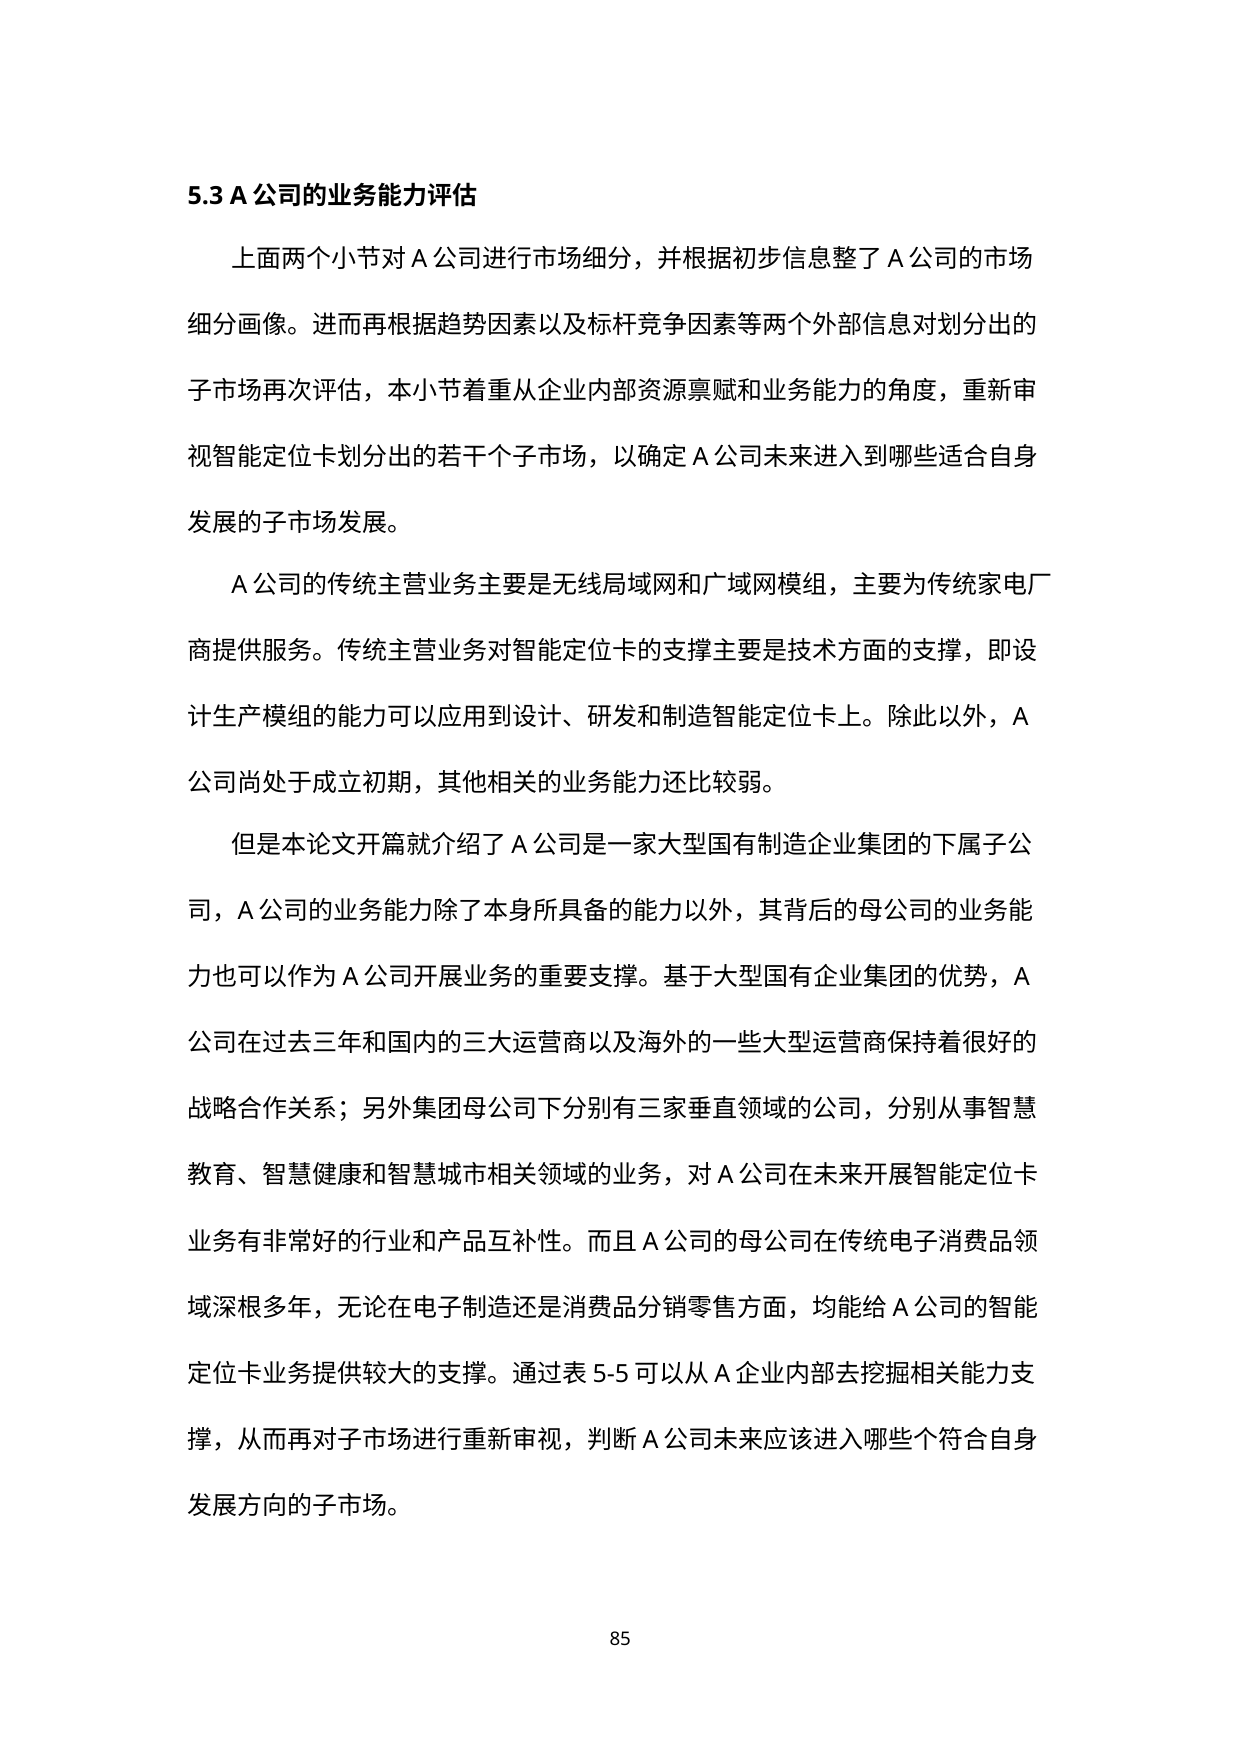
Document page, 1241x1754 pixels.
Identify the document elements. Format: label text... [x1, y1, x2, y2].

text A公司的传统主营业务主要是无线局域网和广域网模组，主要为传统家电厂商提供服务。传统主营业务对智能定位卡的支撑主要是技术方面的支撑，即设计生产模组的能力可以应用到设计、研发和制造智能定位卡上。除此以外，A公司尚处于成立初期，其他相关的业务能力还比较弱。 [187, 561, 1053, 803]
text 上面两个小节对A公司进行市场细分，并根据初步信息整了A公司的市场细分画像。进而再根据趋势因素以及标杆竞争因素等两个外部信息对划分出的子市场再次评估，本小节着重从企业内部资源禀赋和业务能力的角度，重新审视智能定位卡划分出的若干个子市场，以确定A公司未来进入到哪些适合自身发展的子市场发展。 [187, 234, 1053, 542]
text 但是本论文开篇就介绍了A公司是一家大型国有制造企业集团的下属子公司，A公司的业务能力除了本身所具备的能力以外，其背后的母公司的业务能力也可以作为A公司开展业务的重要支撑。基于大型国有企业集团的优势，A公司在过去三年和国内的三大运营商以及海外的一些大型运营商保持着很好的战略合作关系；另外集团母公司下分别有三家垂直领域的公司，分别从事智慧教育、智慧健康和智慧城市相关领域的业务，对A公司在未来开展智能定位卡业务有非常好的行业和产品互补性。而且A公司的母公司在传统电子消费品领域深根多年，无论在电子制造还是消费品分销零售方面，均能给A公司的智能定位卡业务提供较大的支撑。通过表5-5可以从A企业内部去挖掘相关能力支撑，从而再对子市场进行重新审视，判断A公司未来应该进入哪些个符合自身发展方向的子市场。 [187, 821, 1053, 1525]
text 5.3 A公司的业务能力评估 [187, 172, 1053, 216]
